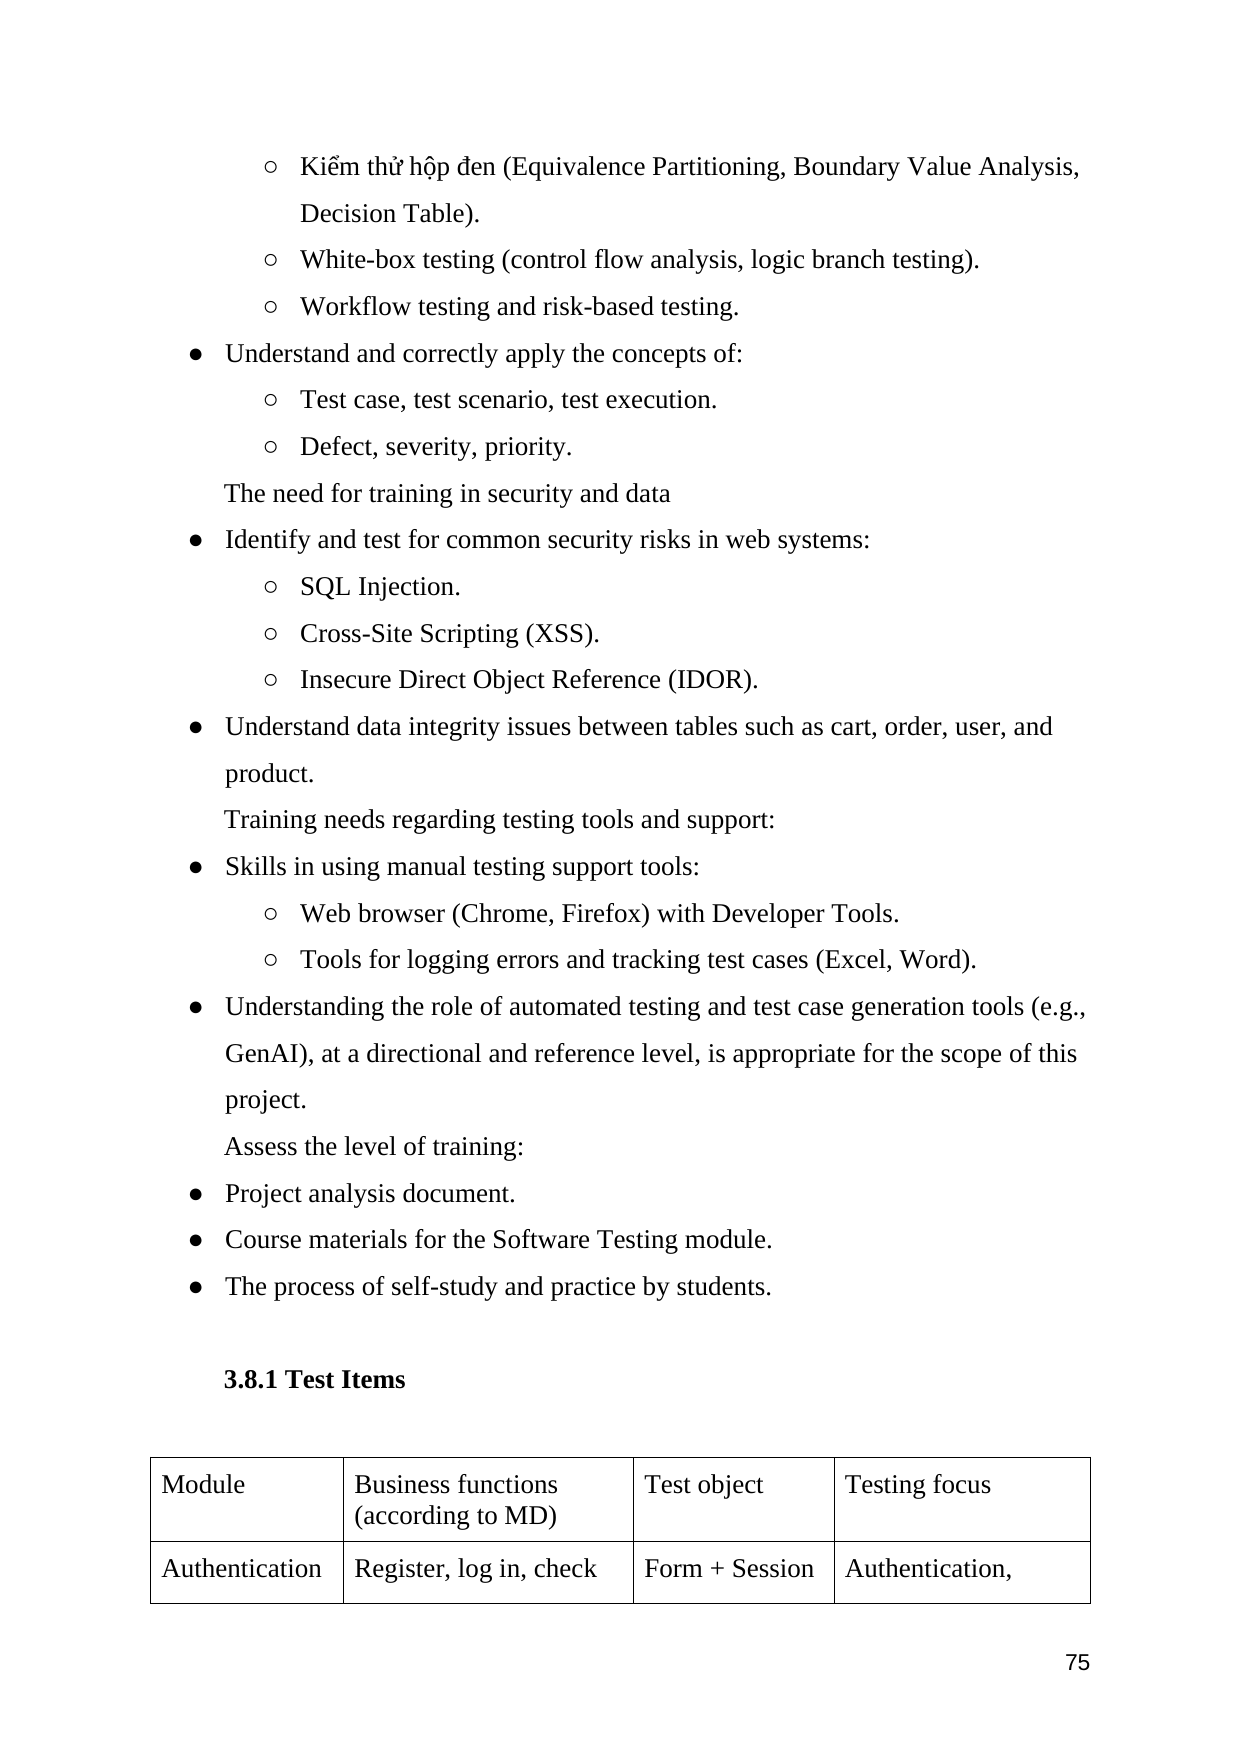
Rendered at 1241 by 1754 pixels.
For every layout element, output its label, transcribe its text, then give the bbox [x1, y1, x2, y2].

text Assess the level of training: [150, 1130, 1090, 1161]
list Web browser (Chrome, Firefox) with Developer Tools. [262, 897, 1090, 928]
table_header Module [151, 1458, 343, 1541]
list Understand data integrity issues between tables such as cart, order, user, and product. [187, 710, 1090, 788]
list SQL Injection. [262, 570, 1090, 601]
list Tools for logging errors and tracking test cases (Excel, Word). [262, 943, 1090, 974]
list Cross-Site Scripting (XSS). [262, 617, 1090, 648]
table_header Testing focus [835, 1458, 1090, 1541]
list Defect, severity, priority. [262, 430, 1090, 461]
list The process of self-study and practice by students. [187, 1270, 1090, 1301]
table_cell Form + Session + DB [634, 1542, 834, 1603]
list White-box testing (control flow analysis, logic branch testing). [262, 243, 1090, 274]
list Test case, test scenario, test execution. [262, 383, 1090, 414]
text The need for training in security and data [150, 477, 1090, 508]
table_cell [835, 1542, 1090, 1603]
list Kiểm thử hộp đen (Equivalence Partitioning, Boundary Value Analysis, Decision Table). [262, 150, 1090, 228]
list Understand and correctly apply the concepts of: [187, 337, 1090, 368]
list Skills in using manual testing support tools: [187, 850, 1090, 881]
list Project analysis document. [187, 1177, 1090, 1208]
text Training needs regarding testing tools and support: [150, 803, 1090, 834]
list Understanding the role of automated testing and test case generation tools (e.g., GenAI), at a directional and reference level, is appropriate for the scope of this project. [187, 990, 1090, 1114]
list Identify and test for common security risks in web systems: [187, 523, 1090, 554]
table_cell Authentication [151, 1542, 343, 1603]
list Course materials for the Software Testing module. [187, 1223, 1090, 1254]
list Insecure Direct Object Reference (IDOR). [262, 663, 1090, 694]
table_header Business functions (according to MD) [344, 1458, 633, 1541]
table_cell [344, 1542, 633, 1603]
subtitle 3.8.1 Test Items [150, 1363, 1090, 1394]
list Workflow testing and risk-based testing. [262, 290, 1090, 321]
table_header Test object [634, 1458, 834, 1541]
